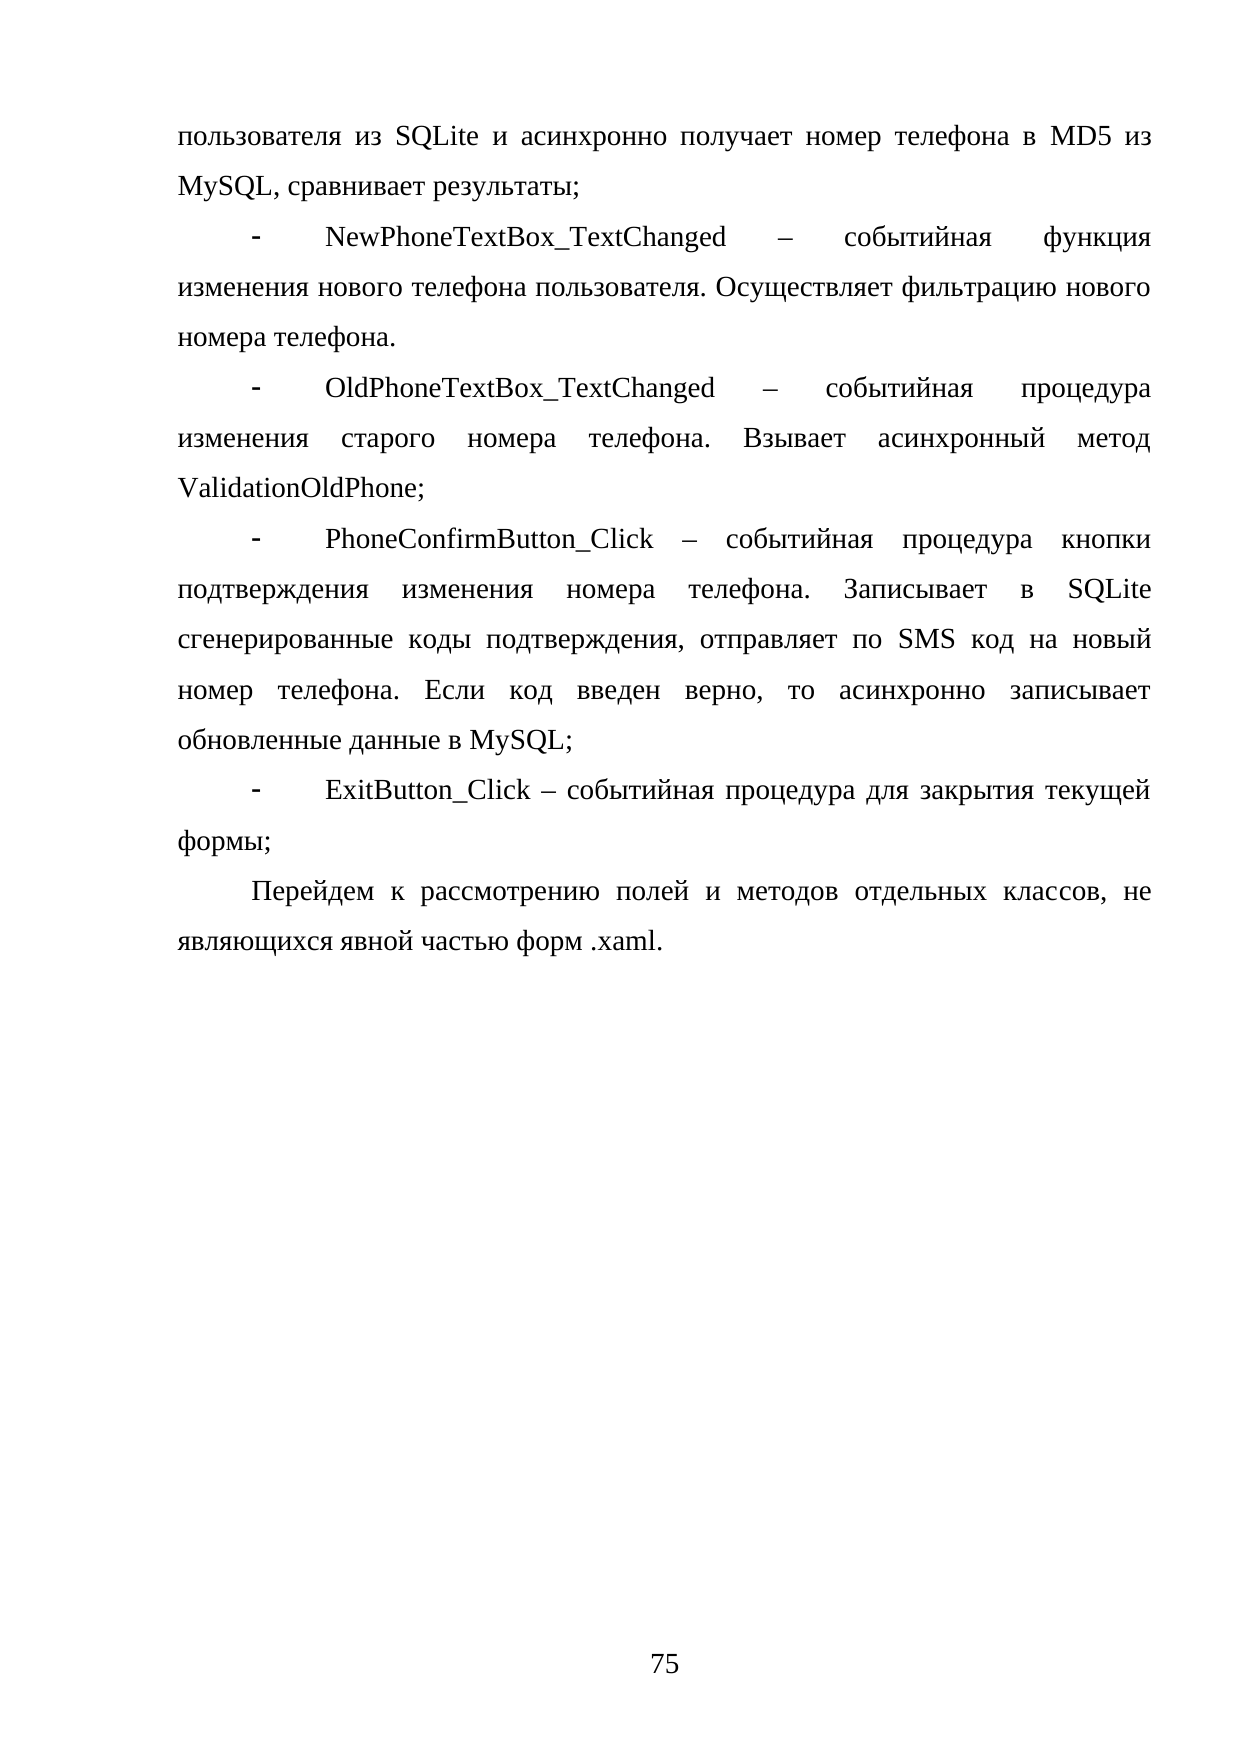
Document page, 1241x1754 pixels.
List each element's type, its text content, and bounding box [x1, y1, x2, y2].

list OldPhoneTextBox_TextChanged – событийная процедура изменения старого номера телефона. Взывает асинхронный метод ValidationOldPhone; [177, 370, 1152, 504]
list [177, 118, 1152, 202]
list ExitButton_Click – событийная процедура для закрытия текущей формы; [177, 772, 1152, 856]
list NewPhoneTextBox_TextChanged – событийная функция изменения нового телефона пользователя. Осуществляет фильтрацию нового номера телефона. [177, 219, 1152, 353]
list PhoneConfirmButton_Click – событийная процедура кнопки подтверждения изменения номера телефона. Записывает в SQLite сгенерированные коды подтверждения, отправляет по SMS код на новый номер телефона. Если код введен верно, то асинхронно записывает обновленные данные в MySQL; [177, 521, 1152, 756]
text Перейдем к рассмотрению полей и методов отдельных класcов, не являющихся явной частью форм .xaml. [177, 873, 1152, 957]
